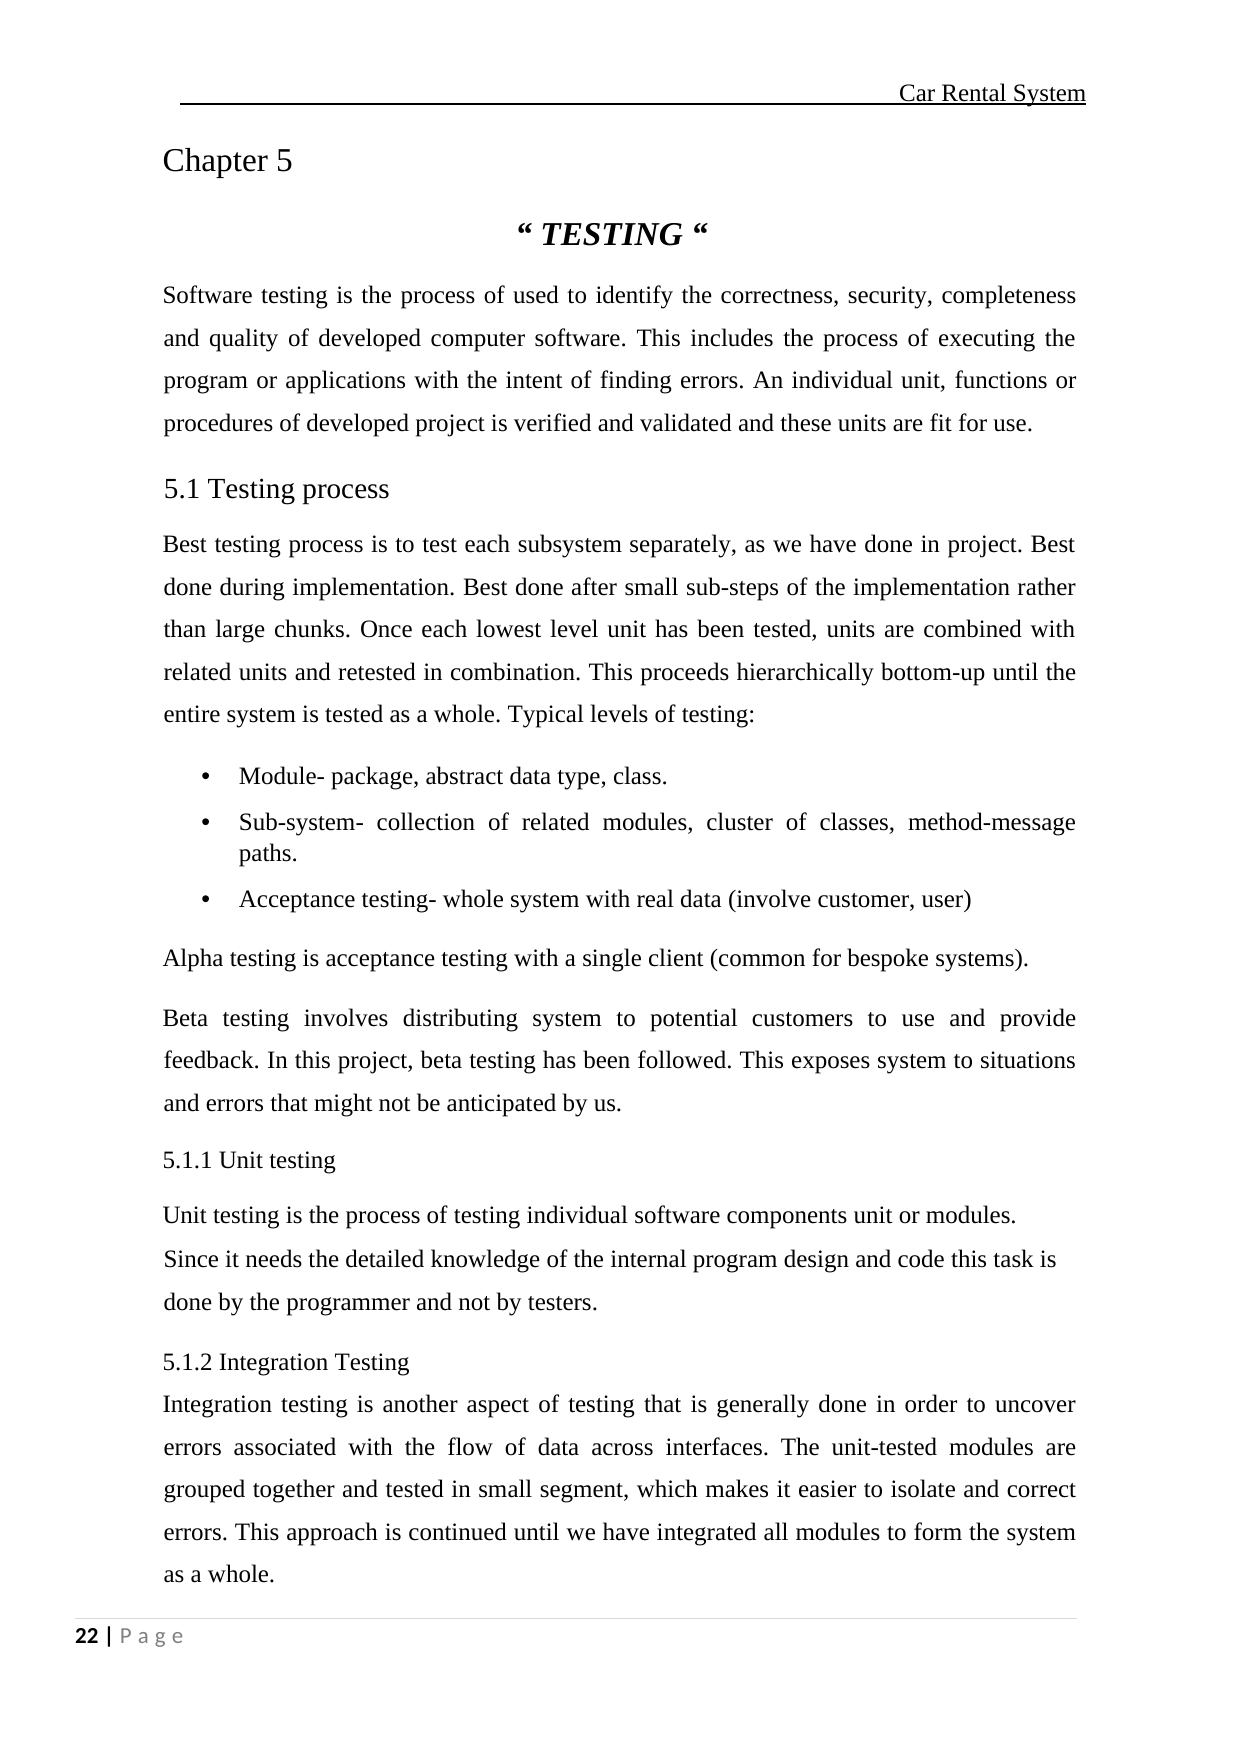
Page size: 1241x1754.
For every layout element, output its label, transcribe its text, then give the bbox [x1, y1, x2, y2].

text Unit testing is the process of testing individual software components unit or modules. Since it needs the detailed knowledge of the internal program design and code this task is done by the programmer and not by testers. [162, 1200, 1077, 1316]
text Integration testing is another aspect of testing that is generally done in order to uncover errors associated with the flow of data across interfaces. The unit-tested modules are grouped together and tested in small segment, which makes it easier to isolate and correct errors. This approach is continued until we have integrated all modules to form the system as a whole. [162, 1389, 1077, 1588]
text Software testing is the process of used to identify the correctness, security, completeness and quality of developed computer software. This includes the process of executing the program or applications with the intent of finding errors. An individual unit, functions or procedures of developed project is verified and validated and these units are fit for use. [162, 280, 1077, 436]
text Best testing process is to test each subsystem separately, as we have done in project. Best done during implementation. Best done after small sub-steps of the implementation rather than large chunks. Once each lowest level unit has been tested, units are combined with related units and retested in combination. This proceeds hierarchically bottom-up until the entire system is tested as a whole. Typical levels of testing: [162, 529, 1077, 728]
list Acceptance testing- whole system with real data (involve customer, user) [201, 884, 1077, 913]
text Alpha testing is acceptance testing with a single client (common for bespoke systems). [162, 943, 1077, 972]
list Sub-system- collection of related modules, cluster of classes, method-message paths. [201, 807, 1077, 867]
list Module- package, abstract data type, class. [201, 761, 1077, 790]
text “ TESTING “ [163, 214, 1063, 253]
text Chapter 5 [162, 140, 1077, 179]
text 5.1.1 Unit testing [162, 1145, 953, 1174]
text 5.1.2 Integration Testing [162, 1347, 953, 1375]
text 5.1 Testing process [164, 471, 1077, 504]
text Beta testing involves distributing system to potential customers to use and provide feedback. In this project, beta testing has been followed. This exposes system to situations and errors that might not be anticipated by us. [162, 1003, 1077, 1116]
